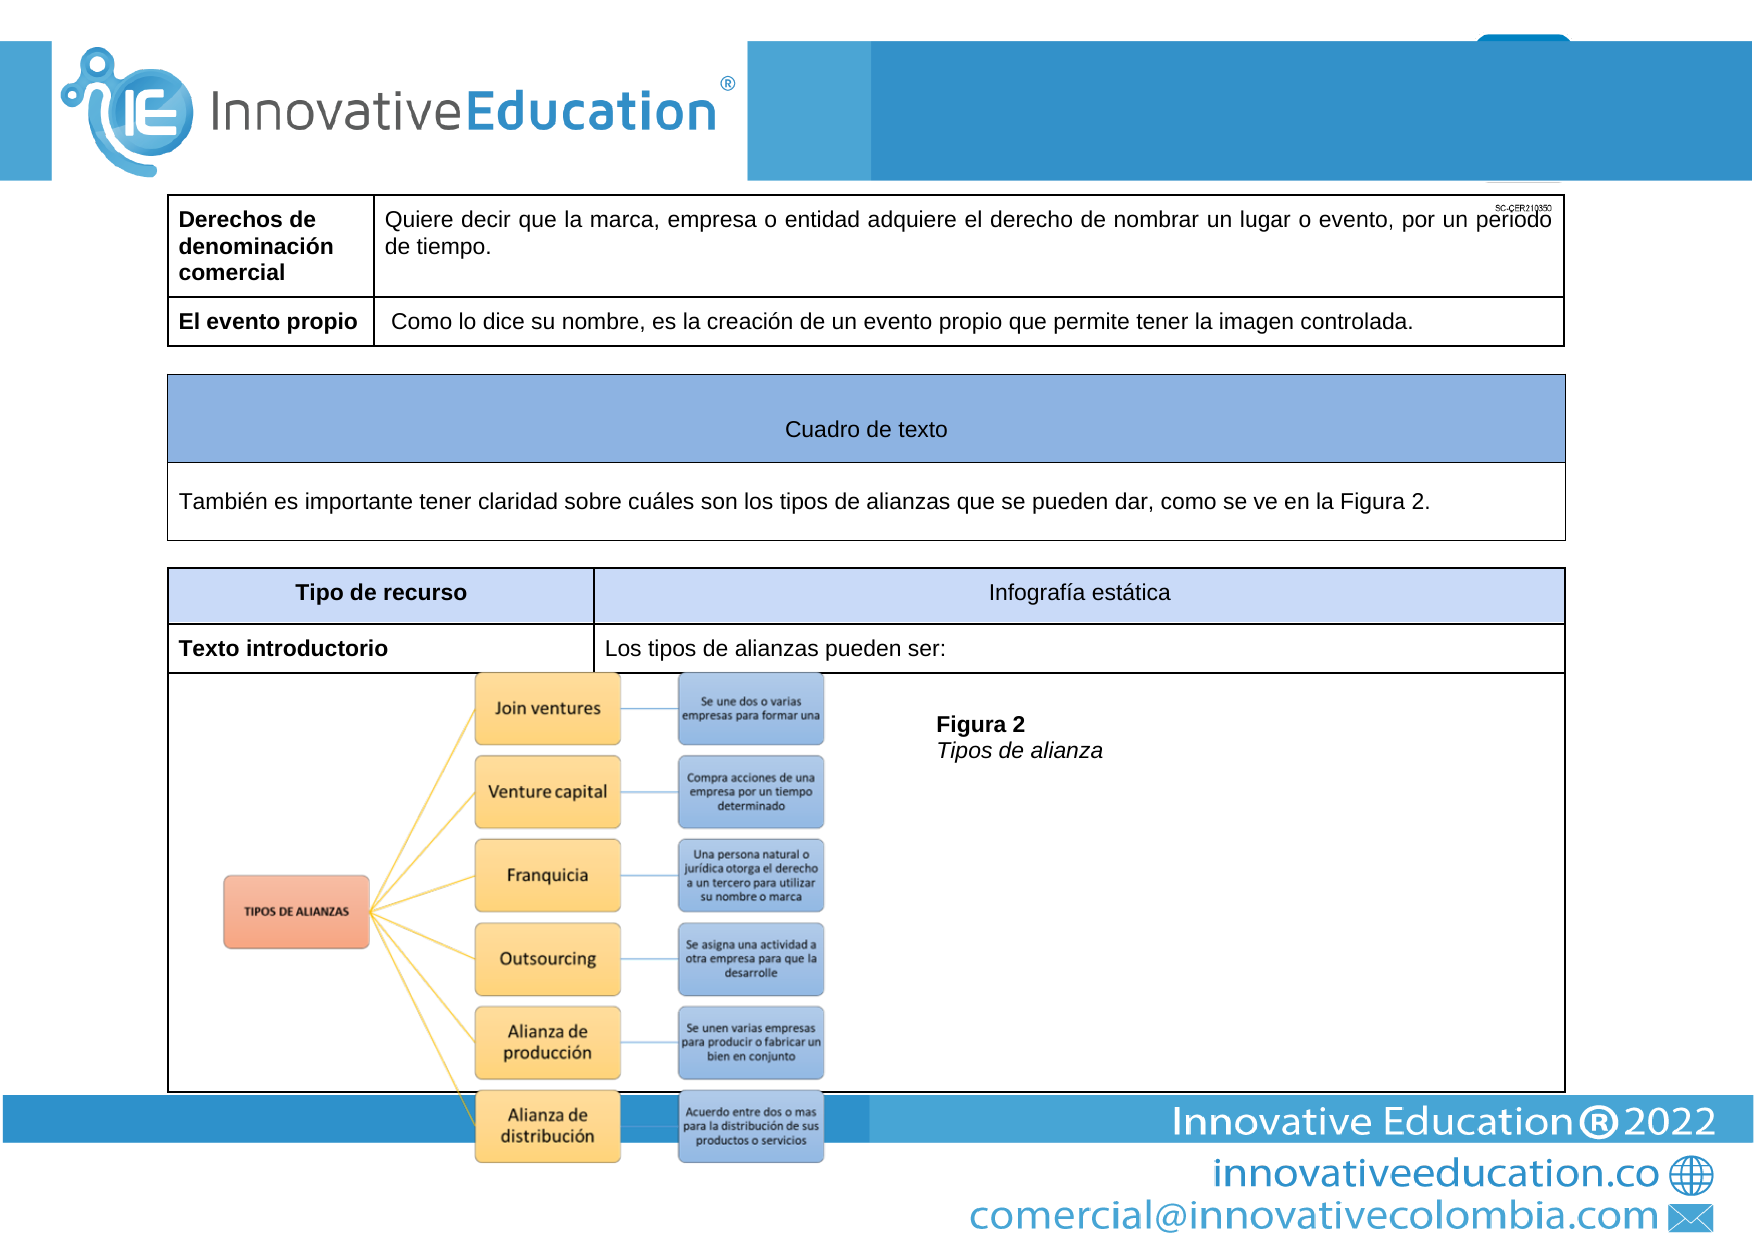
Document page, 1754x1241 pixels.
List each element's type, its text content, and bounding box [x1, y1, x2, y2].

table_cell Quiere decir que la marca, empresa o entidad adquiere el derecho de nombrar un lugar o evento, por un periodo de tiempo. [375, 196, 1563, 296]
table_header Infografía estática [595, 569, 1564, 622]
table_cell También es importante tener claridad sobre cuáles son los tipos de alianzas que se pueden dar, como se ve en la Figura 2. [168, 463, 1565, 539]
table_cell Figura 2 Tipos de alianza Fuente: elaboración propia [918, 674, 1564, 1091]
table_cell Texto introductorio [169, 625, 593, 672]
picture [0, 28, 1752, 214]
table_cell Derechos de denominación comercial [169, 196, 373, 296]
table_cell El evento propio [169, 298, 373, 345]
table_header Tipo de recurso [169, 569, 593, 622]
table_cell Como lo dice su nombre, es la creación de un evento propio que permite tener la imagen controlada. [375, 298, 1563, 345]
picture [2, 671, 1754, 1239]
table_header Cuadro de texto [168, 375, 1565, 462]
table_cell Los tipos de alianzas pueden ser: [595, 625, 1564, 672]
